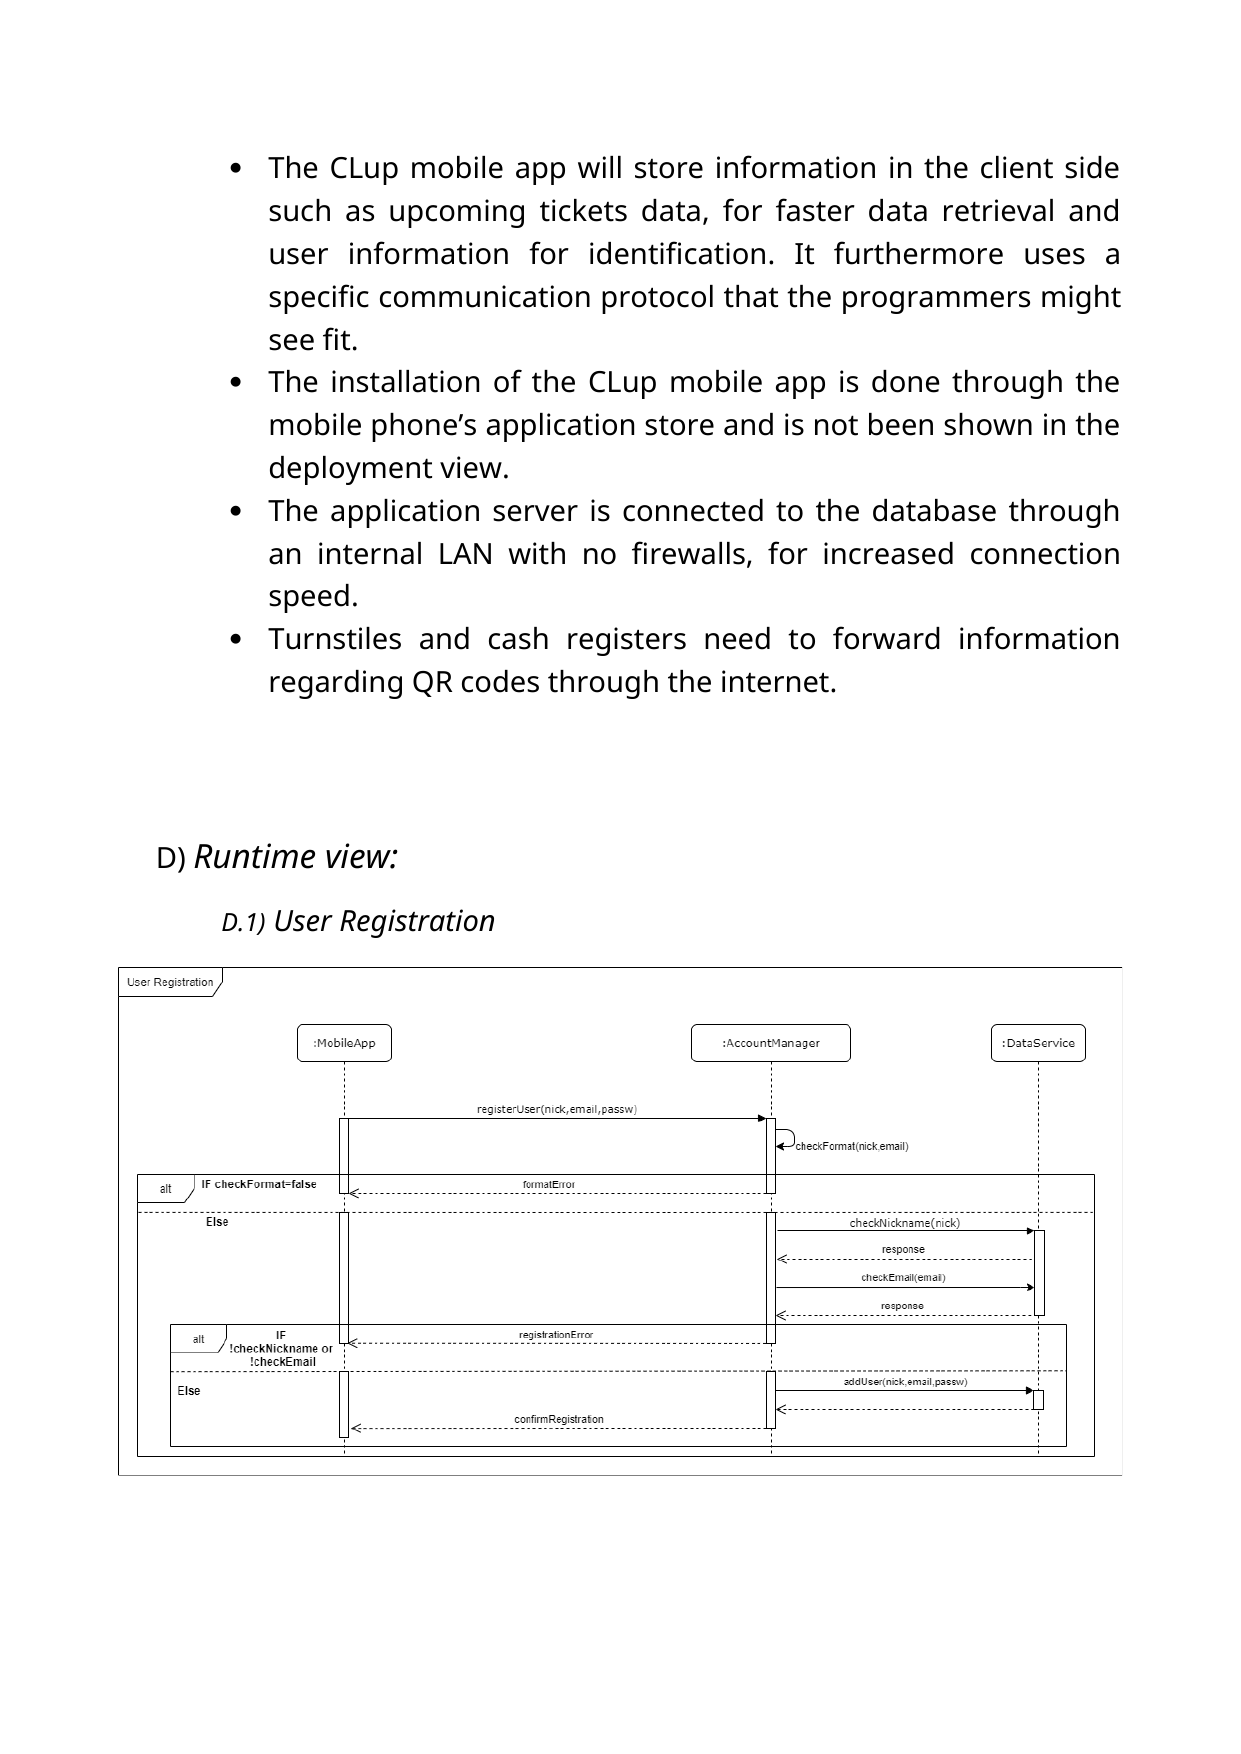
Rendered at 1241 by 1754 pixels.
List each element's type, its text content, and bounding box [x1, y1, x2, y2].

list Turnstiles and cash registers need to forward information regarding QR codes through the internet. [231, 618, 1122, 701]
list The installation of the CLup mobile app is done through the mobile phone’s application store and is not been shown in the deployment view. [231, 362, 1122, 487]
picture [118, 967, 1123, 1476]
list The application server is connected to the database through an internal LAN with no firewalls, for increased connection speed. [231, 490, 1122, 615]
list User Registration [221, 901, 1122, 940]
list Runtime view: [156, 833, 1122, 878]
list The CLup mobile app will store information in the client side such as upcoming tickets data, for faster data retrieval and user information for identification. It furthermore uses a specific communication protocol that the programmers might see fit. [231, 148, 1122, 358]
